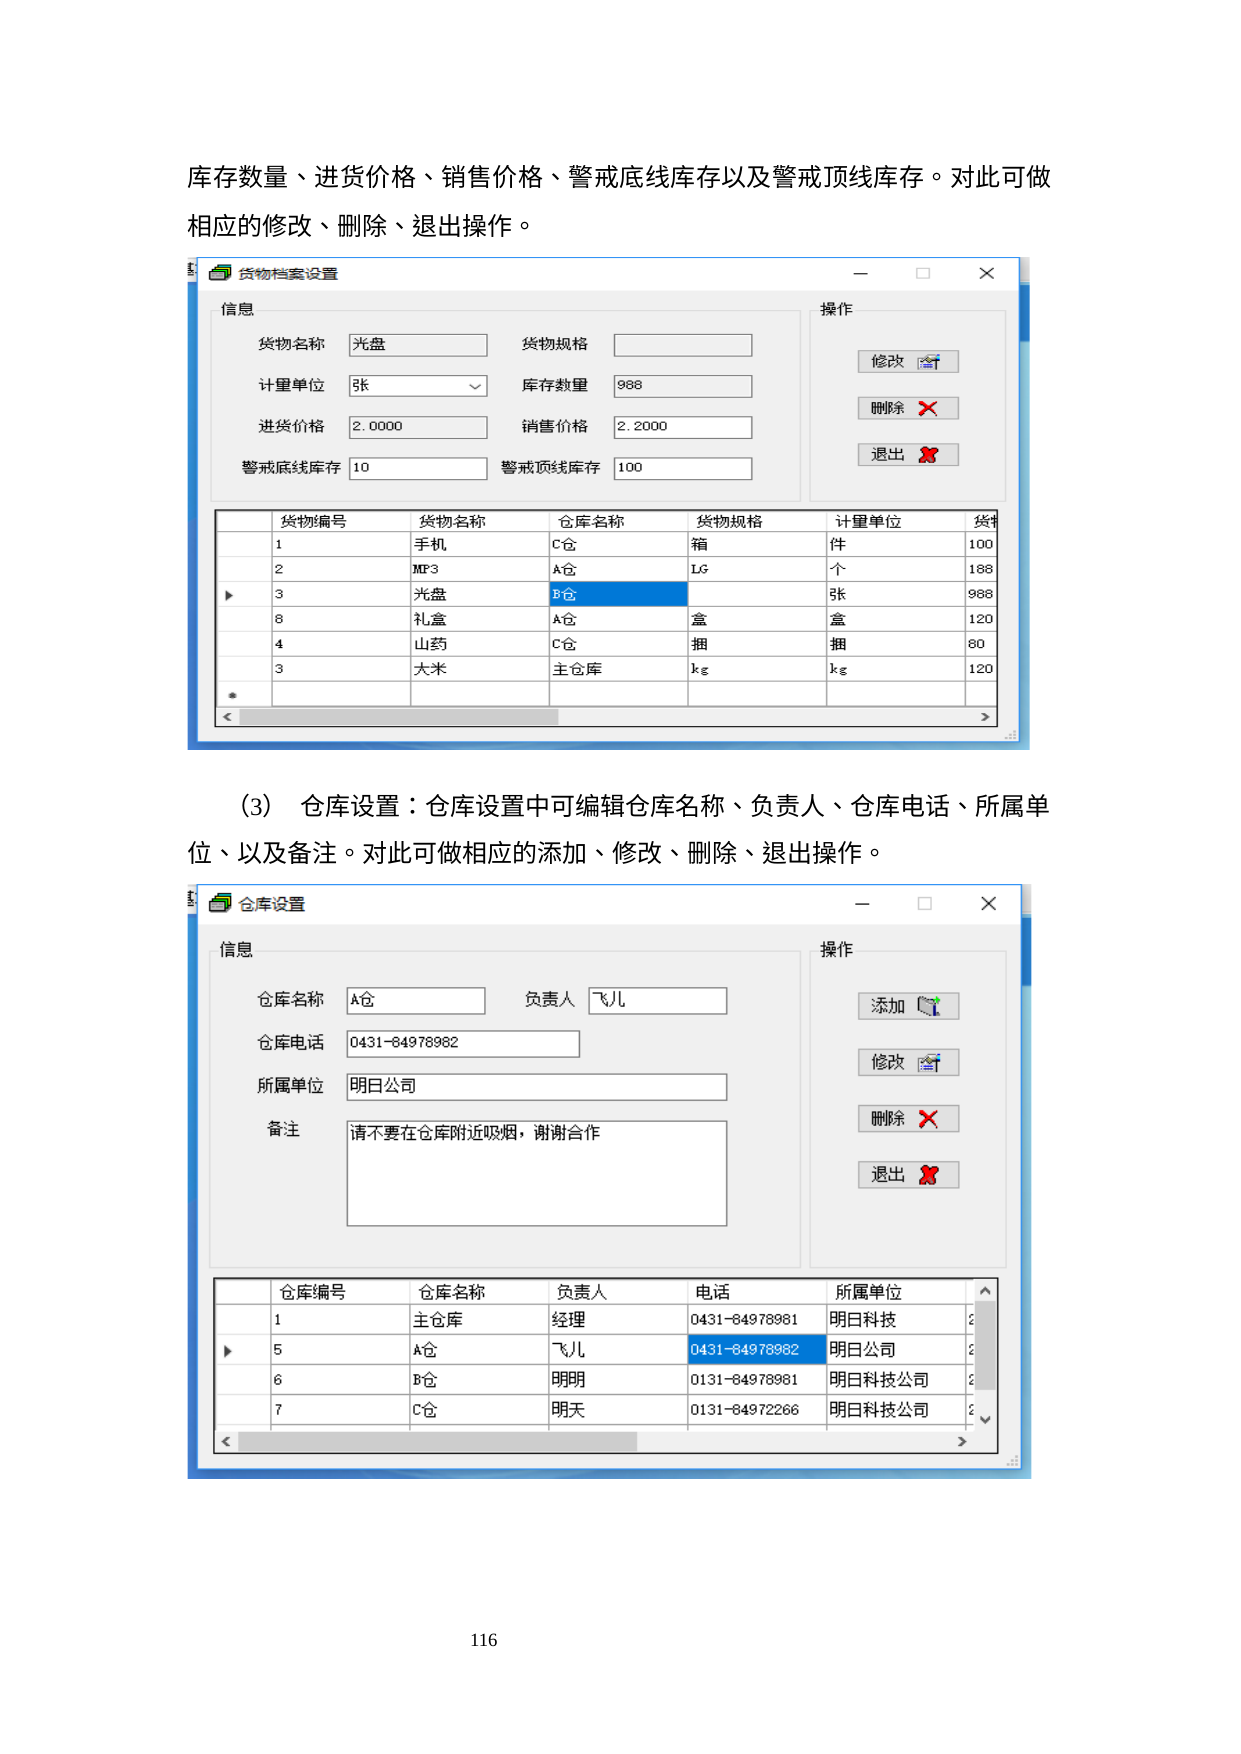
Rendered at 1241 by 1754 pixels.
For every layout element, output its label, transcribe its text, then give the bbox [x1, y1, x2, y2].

text 库存数量、进货价格、销售价格、警戒底线库存以及警戒顶线库存。对此可做相应的修改、删除、退出操作。 [187, 162, 1053, 243]
text 位、以及备注。对此可做相应的添加、修改、删除、退出操作。 [187, 837, 1053, 870]
picture [187, 257, 1030, 750]
picture [187, 884, 1032, 1479]
list 仓库设置：仓库设置中可编辑仓库名称、负责人、仓库电话、所属单 [225, 790, 1053, 823]
